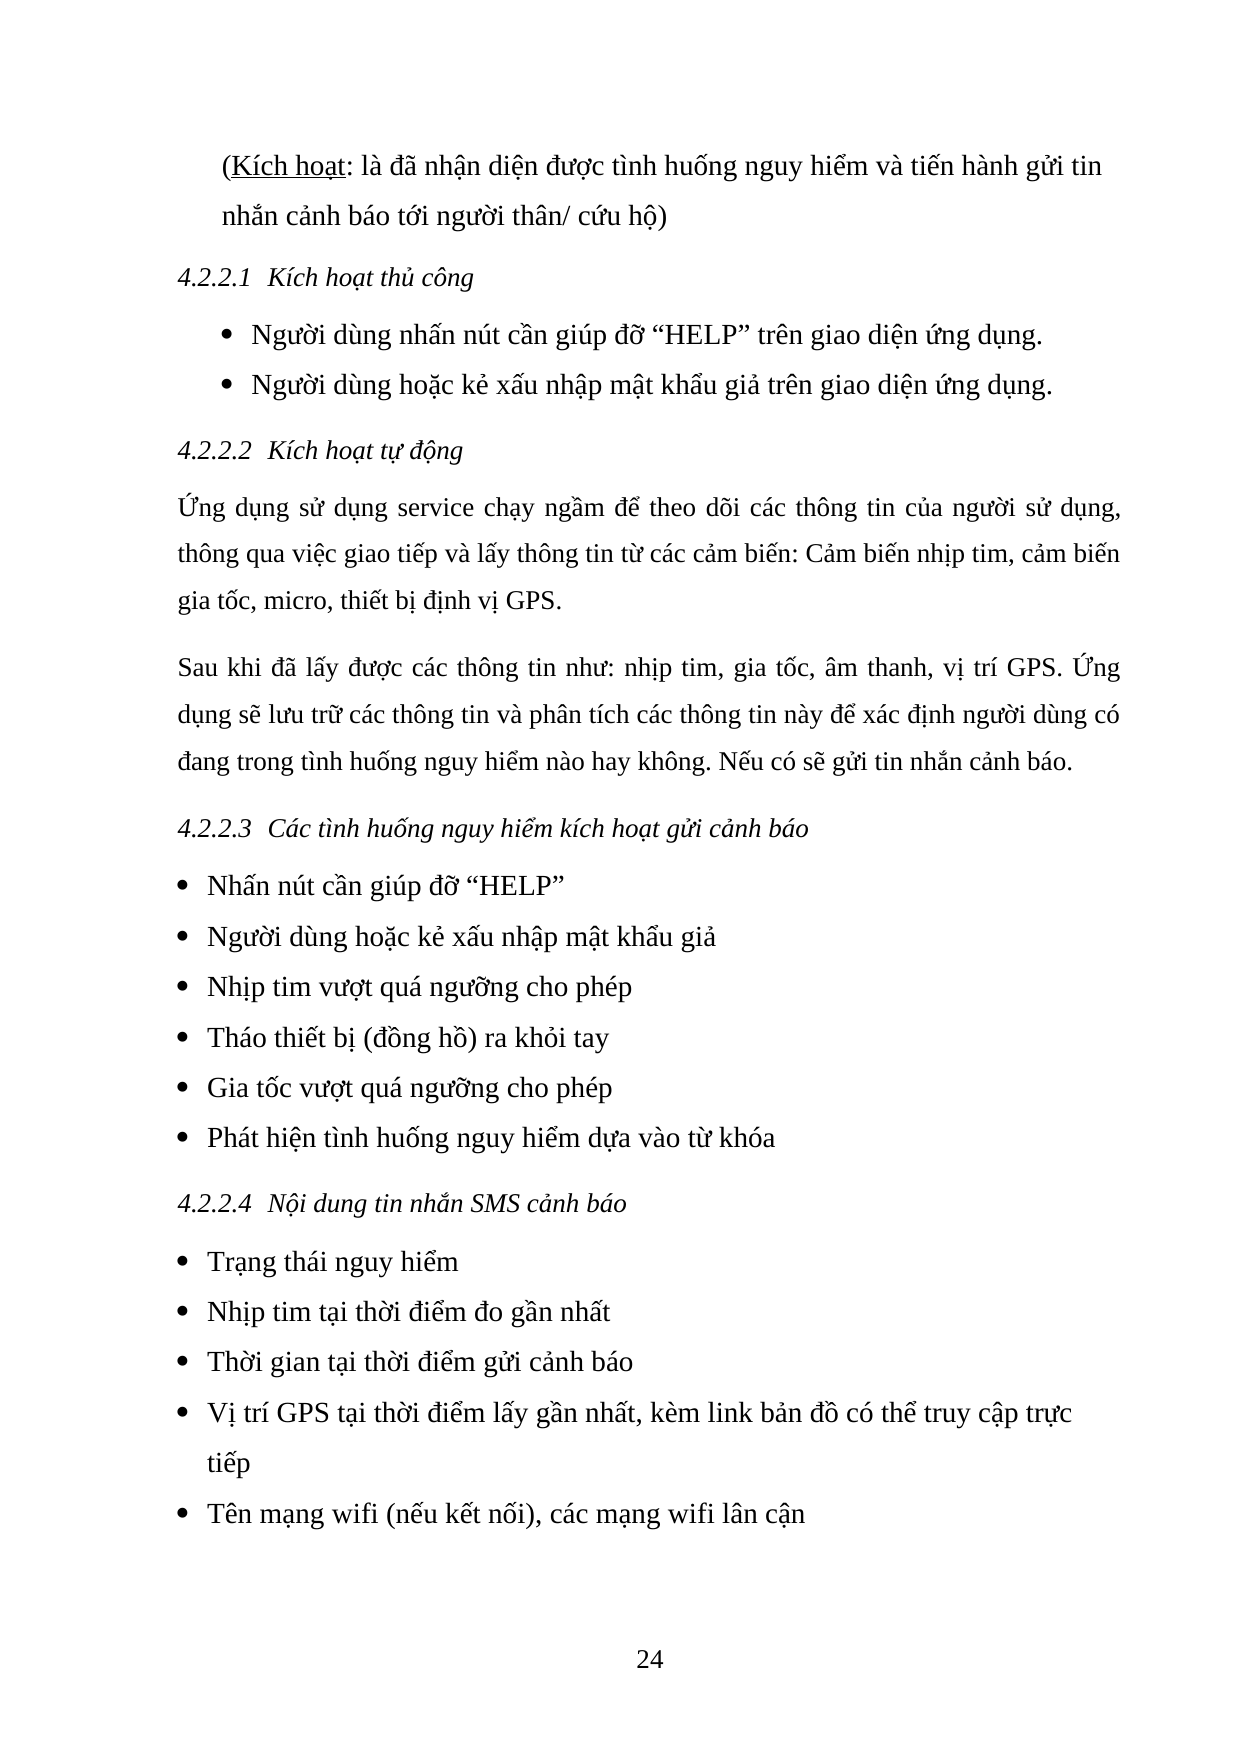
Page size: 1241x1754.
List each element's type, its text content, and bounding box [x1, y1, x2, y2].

list Người dùng hoặc kẻ xấu nhập mật khẩu giả trên giao diện ứng dụng. [222, 367, 1122, 401]
list Nhịp tim tại thời điểm đo gần nhất [177, 1294, 1122, 1328]
list Tên mạng wifi (nếu kết nối), các mạng wifi lân cận [177, 1496, 1122, 1529]
text Sau khi đã lấy được các thông tin như: nhịp tim, gia tốc, âm thanh, vị trí GPS. Ứng dụng sẽ lưu trữ các thông tin và phân tích các thông tin này để xác định người dùng có đang trong tình huống nguy hiểm nào hay không. Nếu có sẽ gửi tin nhắn cảnh báo. [177, 651, 1122, 776]
list Vị trí GPS tại thời điểm lấy gần nhất, kèm link bản đồ có thể truy cập trực tiếp [177, 1395, 1122, 1479]
subtitle Kích hoạt thủ công [177, 261, 1122, 292]
list Gia tốc vượt quá ngưỡng cho phép [177, 1070, 1122, 1104]
text (Kích hoạt: là đã nhận diện được tình huống nguy hiểm và tiến hành gửi tin nhắn cảnh báo tới người thân/ cứu hộ) [222, 148, 1122, 232]
subtitle Kích hoạt tự động [177, 434, 1122, 466]
list Nhấn nút cần giúp đỡ “HELP” [177, 868, 1122, 902]
list Nhịp tim vượt quá ngưỡng cho phép [177, 969, 1122, 1003]
list Thời gian tại thời điểm gửi cảnh báo [177, 1344, 1122, 1378]
list Phát hiện tình huống nguy hiểm dựa vào từ khóa [177, 1121, 1122, 1154]
list Người dùng nhấn nút cần giúp đỡ “HELP” trên giao diện ứng dụng. [222, 317, 1122, 351]
list Trạng thái nguy hiểm [177, 1244, 1122, 1277]
subtitle Các tình huống nguy hiểm kích hoạt gửi cảnh báo [177, 812, 1122, 843]
list Người dùng hoặc kẻ xấu nhập mật khẩu giả [177, 919, 1122, 952]
text Ứng dụng sử dụng service chạy ngầm để theo dõi các thông tin của người sử dụng, thông qua việc giao tiếp và lấy thông tin từ các cảm biến: Cảm biến nhịp tim, cảm biến gia tốc, micro, thiết bị định vị GPS. [177, 491, 1122, 615]
list Tháo thiết bị (đồng hồ) ra khỏi tay [177, 1020, 1122, 1053]
subtitle Nội dung tin nhắn SMS cảnh báo [177, 1188, 1122, 1219]
